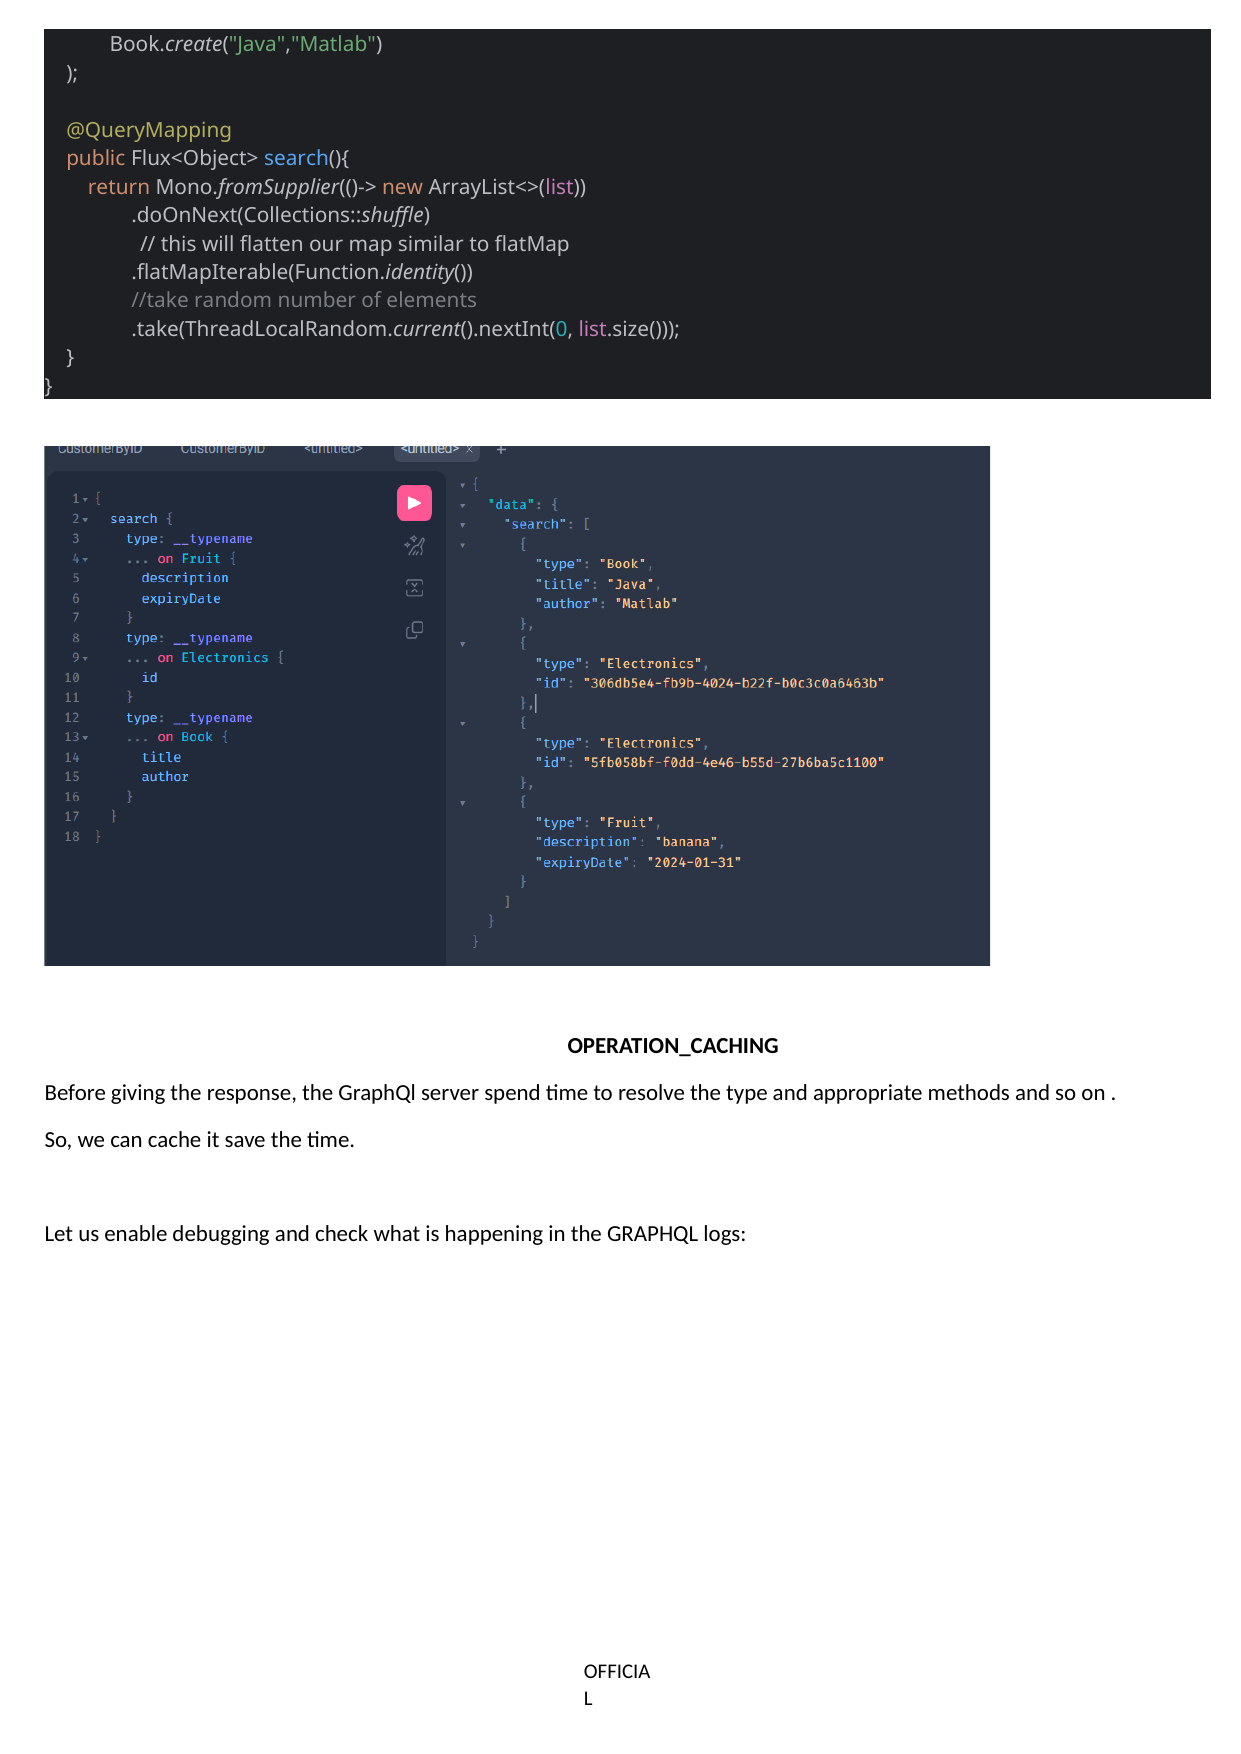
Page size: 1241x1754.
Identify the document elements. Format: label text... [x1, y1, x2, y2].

text Before giving the response, the GraphQl server spend time to resolve the type and appropriate methods and so on . [44, 1078, 1211, 1106]
text So, we can cache it save the time. [44, 1125, 1211, 1153]
picture [44, 446, 991, 966]
text Let us enable debugging and check what is happening in the GRAPHQL logs: [44, 1219, 1211, 1247]
text OPERATION_CACHING [44, 1032, 1211, 1059]
text // this will flatten our map similar to flatMap .flatMapIterable(Function.identity()) //take random number of elements .take(ThreadLocalRandom.current().nextInt(0, list.size())); } } [44, 229, 1211, 399]
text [44, 29, 1211, 229]
